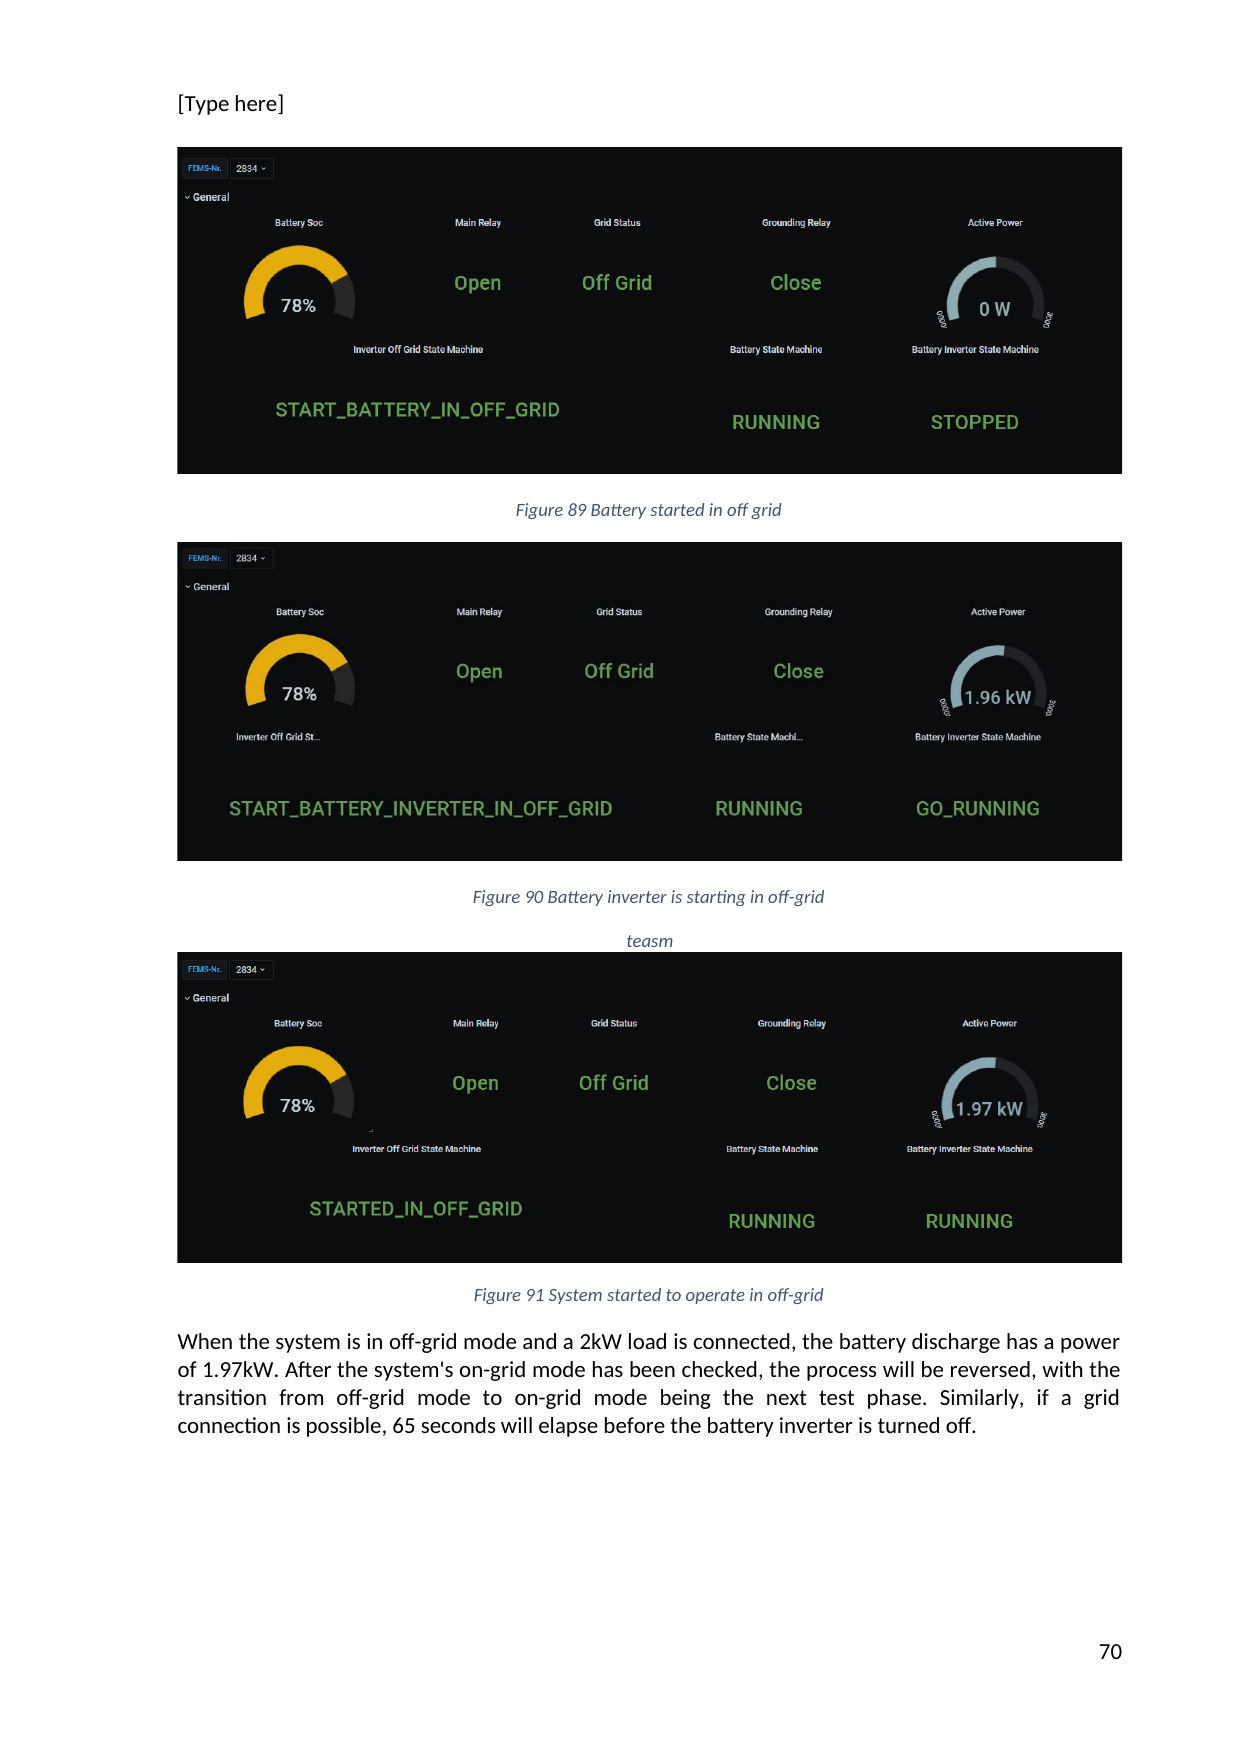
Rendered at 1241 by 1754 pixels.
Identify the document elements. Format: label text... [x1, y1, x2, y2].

picture [177, 952, 1123, 1263]
text When the system is in off-grid mode and a 2kW load is connected, the battery discharge has a power of 1.97kW. After the system's on-grid mode has been checked, the process will be reversed, with the transition from off-grid mode to on-grid mode being the next test phase. Similarly, if a grid connection is possible, 65 seconds will elapse before the battery inverter is turned off. [177, 1327, 1122, 1439]
text Figure 89 Battery started in off grid [177, 498, 1122, 521]
text Figure 91 System started to operate in off-grid [177, 1283, 1122, 1306]
text teasm [177, 929, 1122, 952]
picture [177, 147, 1123, 474]
picture [177, 542, 1123, 861]
text Figure 90 Battery inverter is starting in off-grid [177, 886, 1122, 908]
